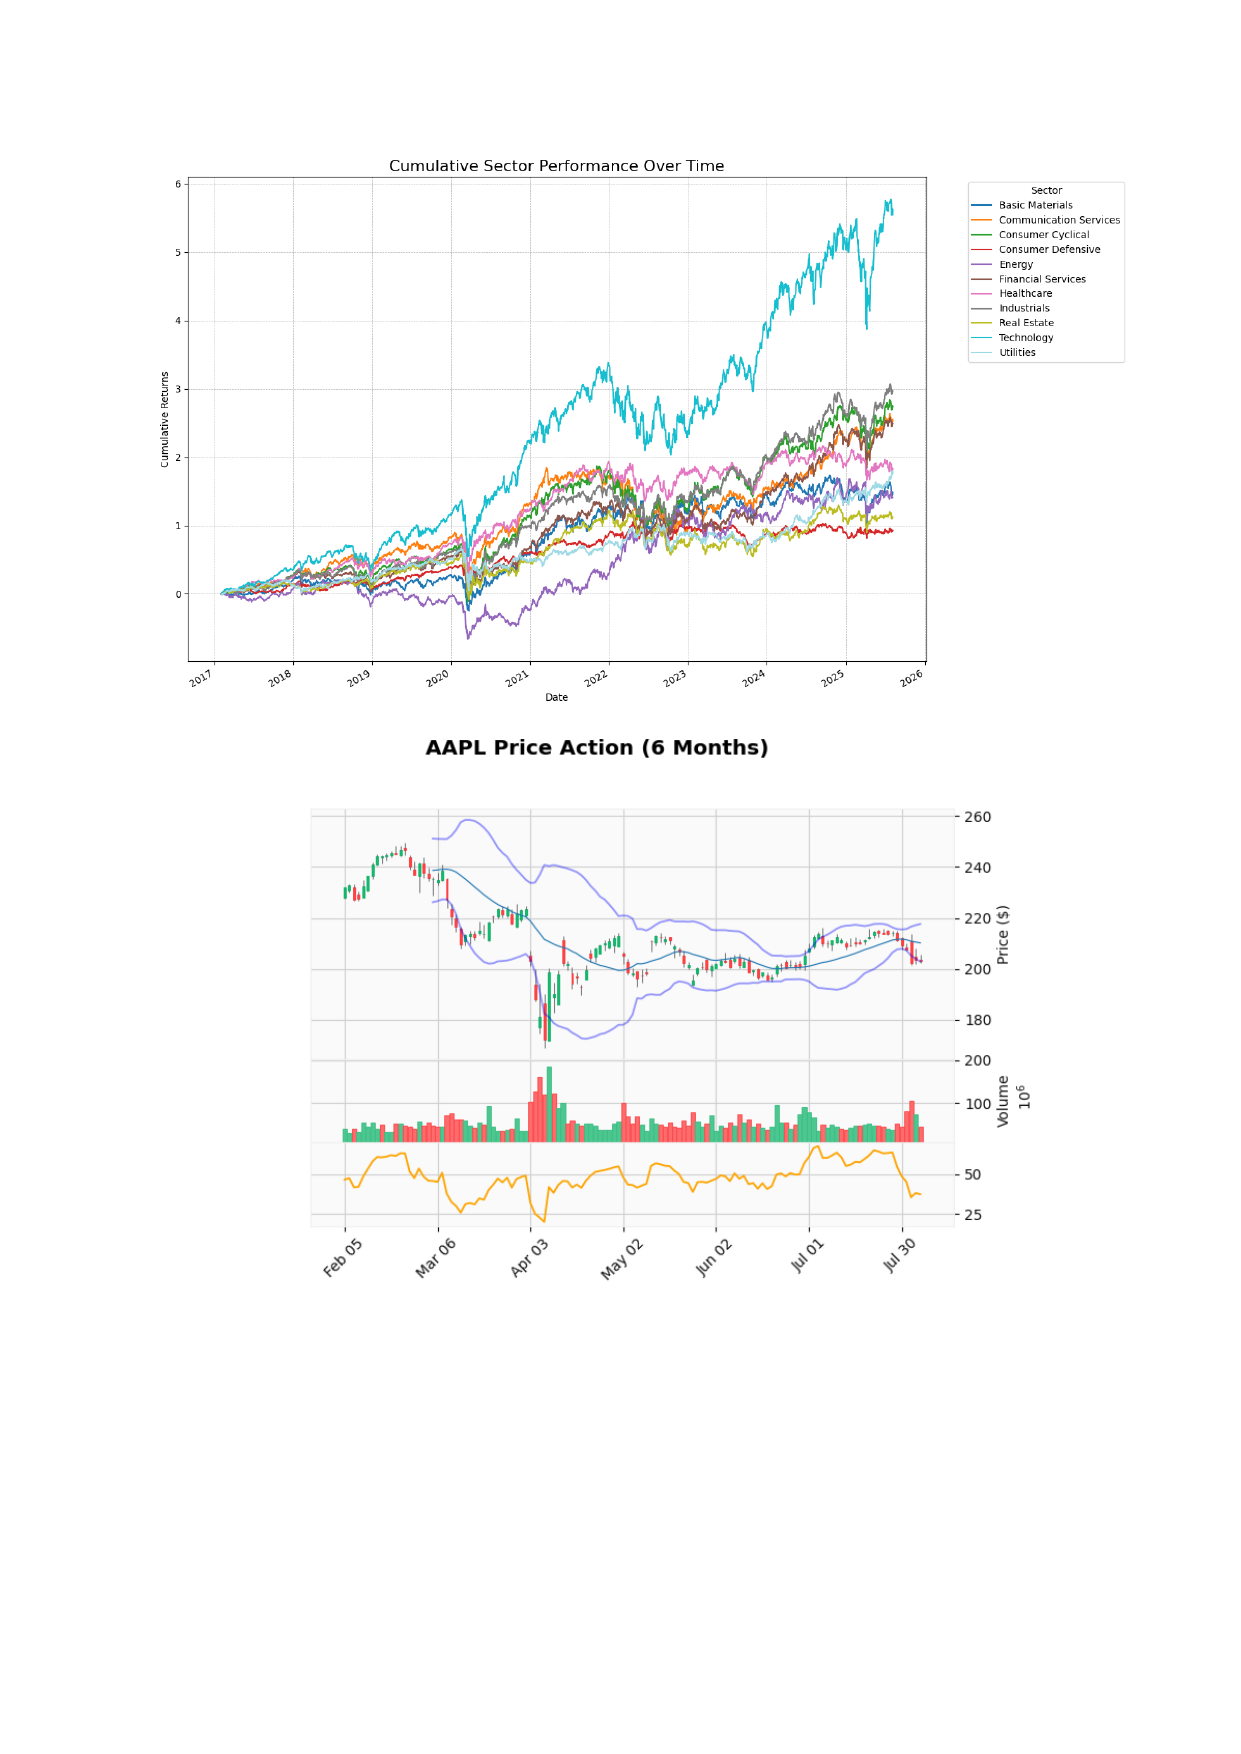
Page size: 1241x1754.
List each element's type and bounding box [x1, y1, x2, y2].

picture [150, 738, 1043, 1333]
picture [150, 150, 1136, 713]
